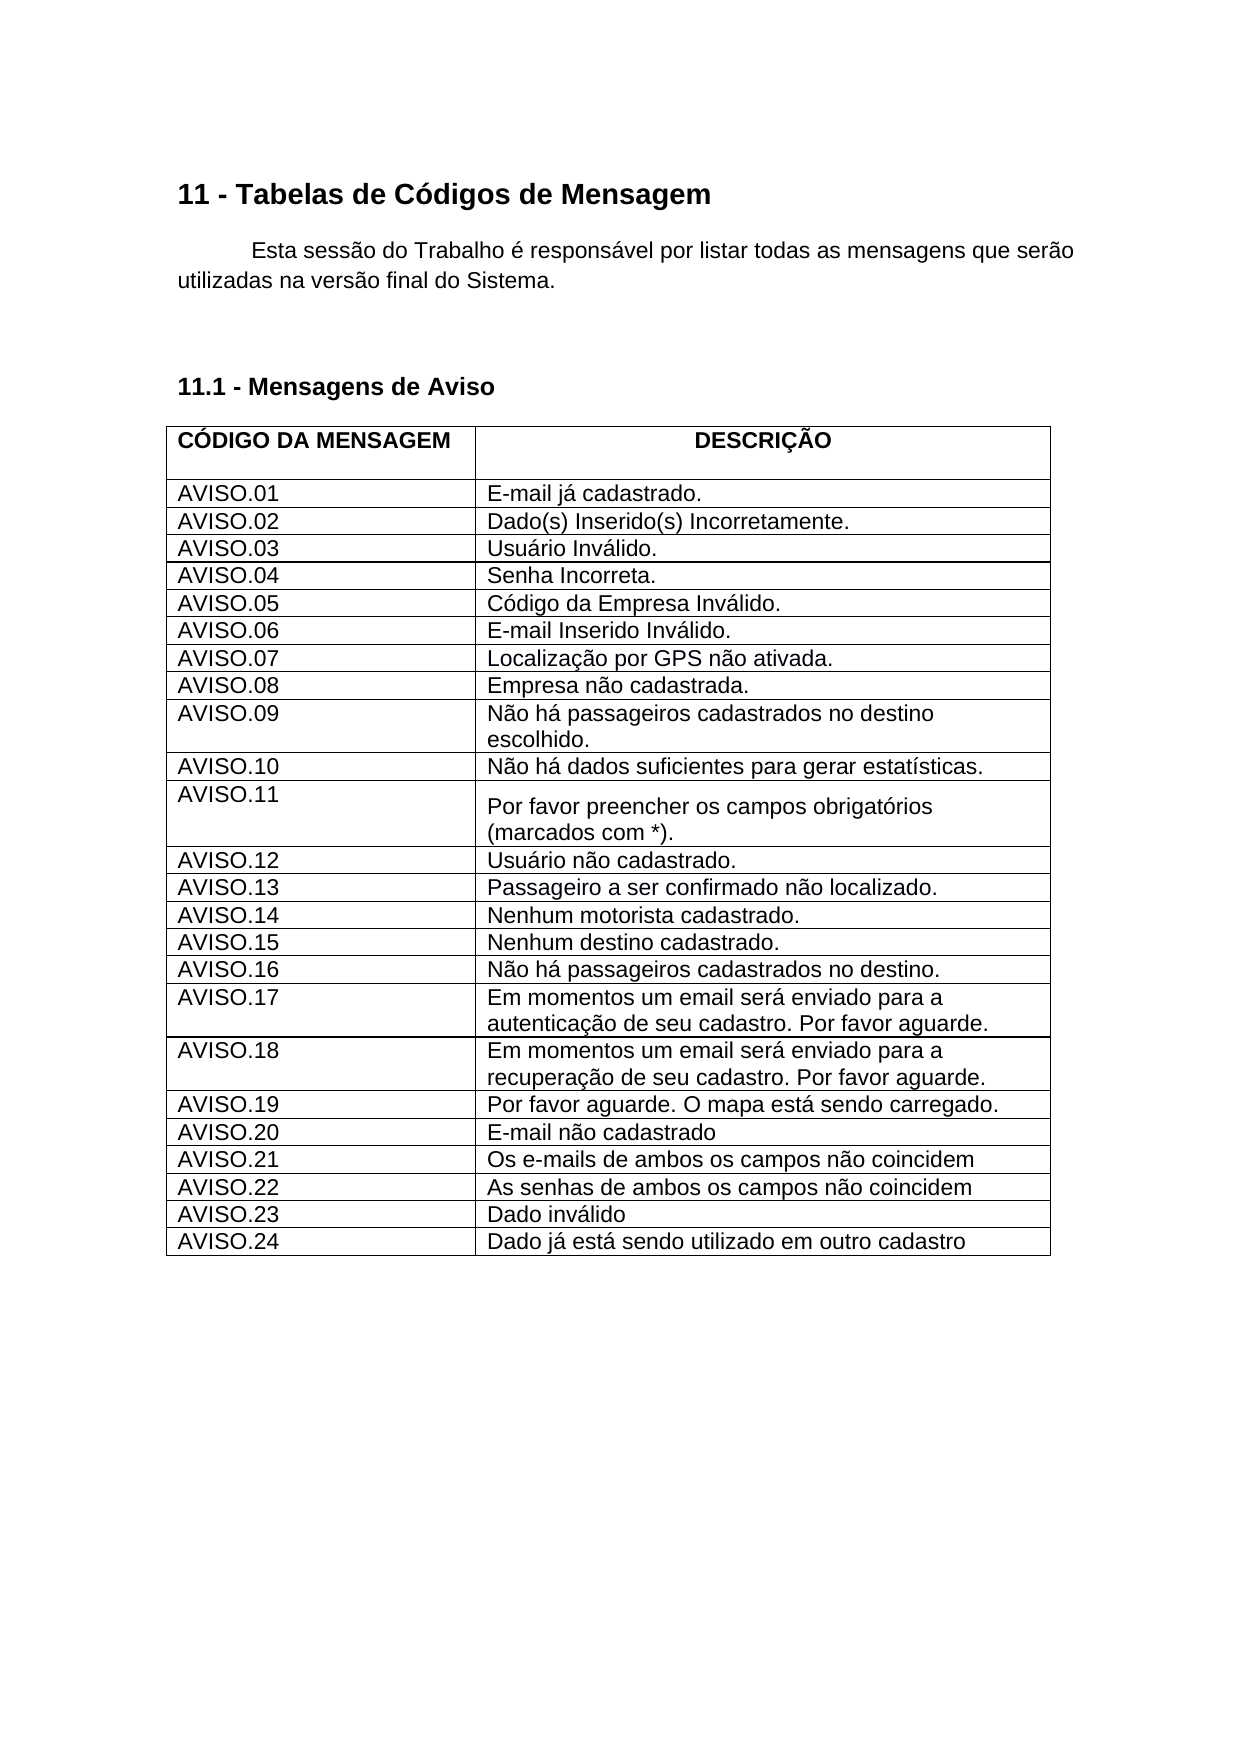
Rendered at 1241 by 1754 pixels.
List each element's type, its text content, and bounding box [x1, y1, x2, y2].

text Esta sessão do Trabalho é responsável por listar todas as mensagens que serão utilizadas na versão final do Sistema. [177, 237, 1122, 293]
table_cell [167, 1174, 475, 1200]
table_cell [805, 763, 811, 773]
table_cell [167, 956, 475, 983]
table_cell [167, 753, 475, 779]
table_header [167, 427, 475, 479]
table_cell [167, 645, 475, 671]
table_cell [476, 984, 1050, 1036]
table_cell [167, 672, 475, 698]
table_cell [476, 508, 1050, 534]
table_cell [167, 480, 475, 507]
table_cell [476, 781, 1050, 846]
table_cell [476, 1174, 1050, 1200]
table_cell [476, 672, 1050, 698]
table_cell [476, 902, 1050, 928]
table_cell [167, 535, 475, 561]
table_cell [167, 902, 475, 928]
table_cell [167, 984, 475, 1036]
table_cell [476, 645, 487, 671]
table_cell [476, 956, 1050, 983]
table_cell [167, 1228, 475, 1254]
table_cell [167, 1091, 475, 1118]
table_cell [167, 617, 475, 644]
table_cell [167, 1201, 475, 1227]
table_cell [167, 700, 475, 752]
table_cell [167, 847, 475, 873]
subtitle 11.1 - Mensagens de Aviso [177, 372, 1122, 400]
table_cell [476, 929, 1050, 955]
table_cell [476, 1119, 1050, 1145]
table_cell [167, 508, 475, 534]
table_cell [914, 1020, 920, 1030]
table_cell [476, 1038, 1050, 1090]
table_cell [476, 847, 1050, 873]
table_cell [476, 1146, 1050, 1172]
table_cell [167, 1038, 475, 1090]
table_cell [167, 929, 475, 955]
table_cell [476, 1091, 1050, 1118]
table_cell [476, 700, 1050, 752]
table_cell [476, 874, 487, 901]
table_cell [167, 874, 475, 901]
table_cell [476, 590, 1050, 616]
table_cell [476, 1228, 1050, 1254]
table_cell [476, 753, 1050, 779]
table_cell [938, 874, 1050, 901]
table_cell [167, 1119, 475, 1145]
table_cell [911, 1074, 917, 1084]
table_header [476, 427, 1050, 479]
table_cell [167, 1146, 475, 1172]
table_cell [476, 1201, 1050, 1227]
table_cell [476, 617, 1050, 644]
subtitle 11 - Tabelas de Códigos de Mensagem [177, 177, 1122, 211]
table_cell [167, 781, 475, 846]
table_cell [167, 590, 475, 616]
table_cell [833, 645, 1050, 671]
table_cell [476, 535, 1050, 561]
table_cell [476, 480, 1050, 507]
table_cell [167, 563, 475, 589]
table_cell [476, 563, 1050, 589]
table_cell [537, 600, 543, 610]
